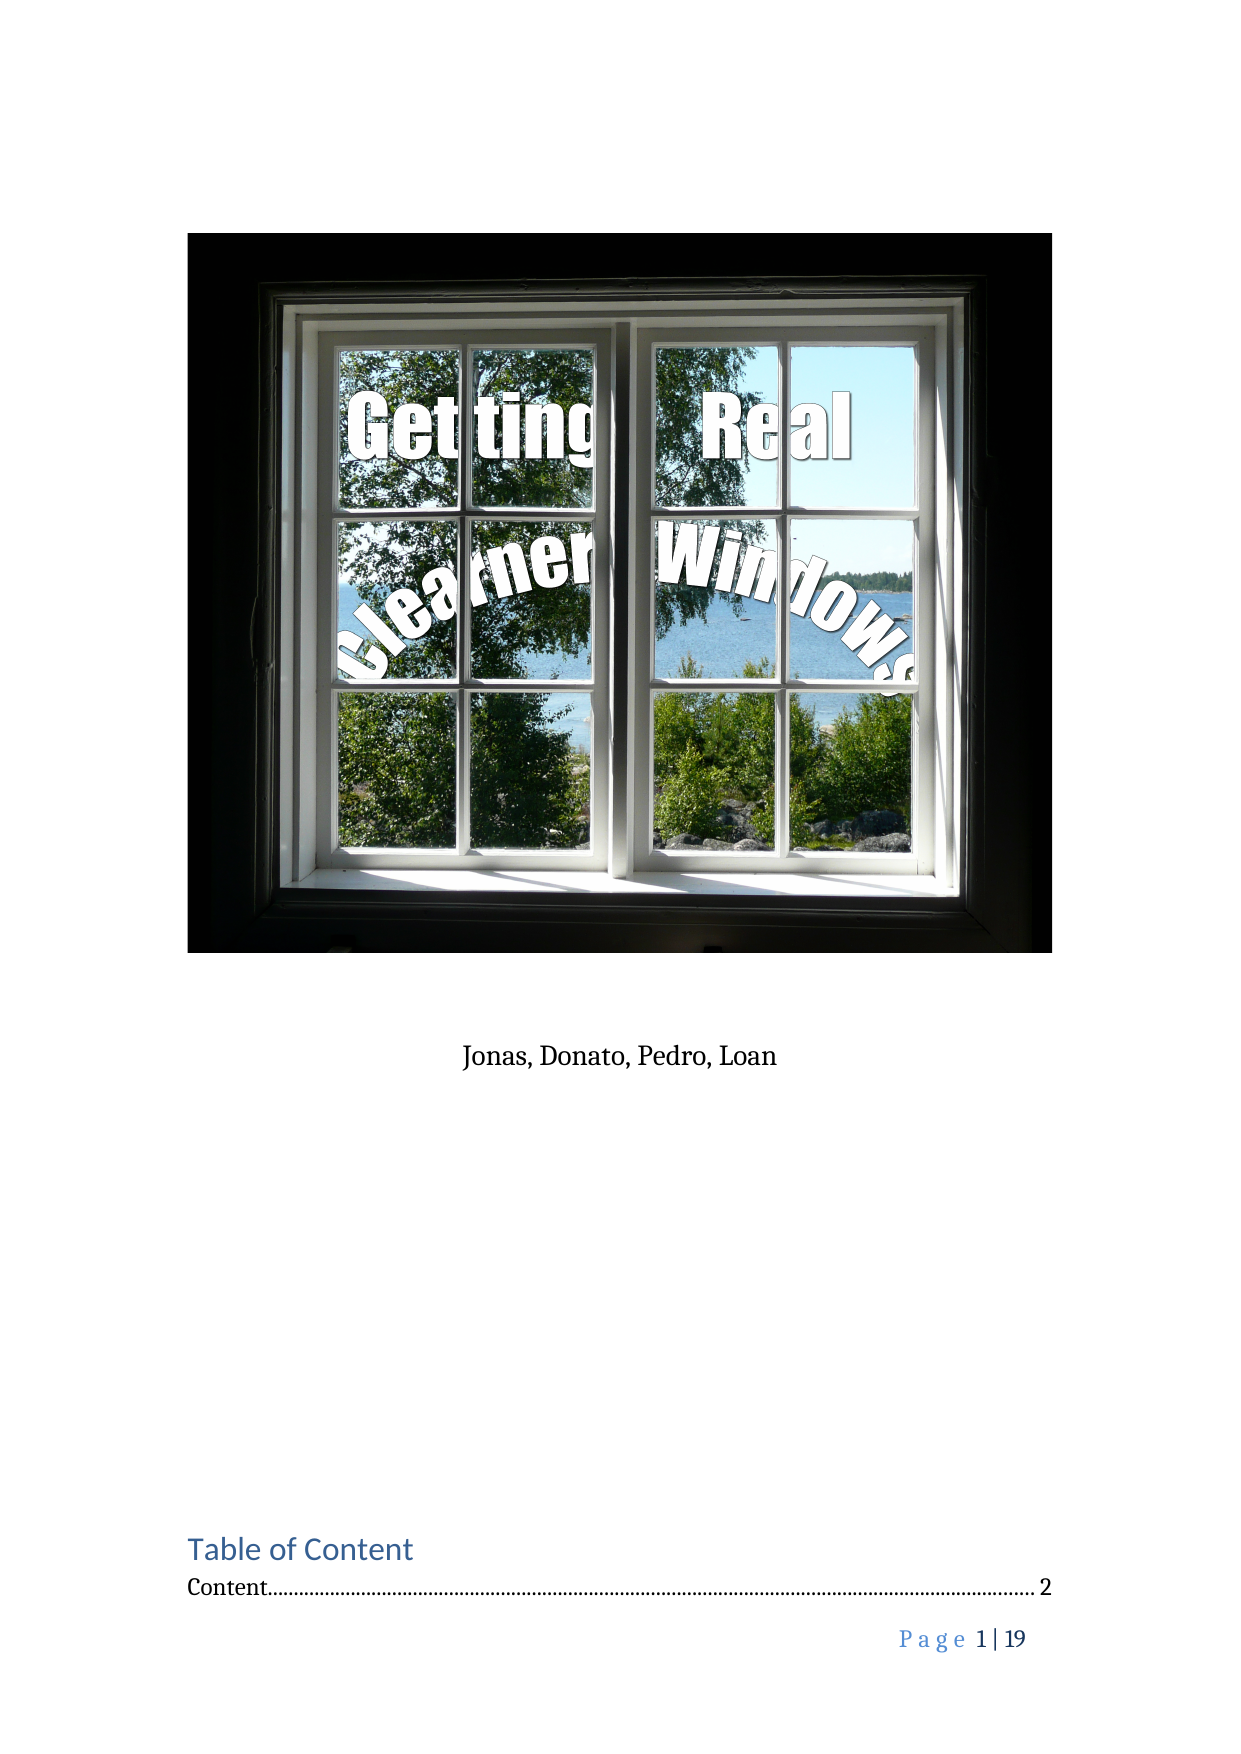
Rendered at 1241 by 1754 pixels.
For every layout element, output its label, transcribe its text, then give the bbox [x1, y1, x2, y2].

text Jonas, Donato, Pedro, Loan [187, 1039, 1053, 1072]
picture [187, 233, 1053, 953]
